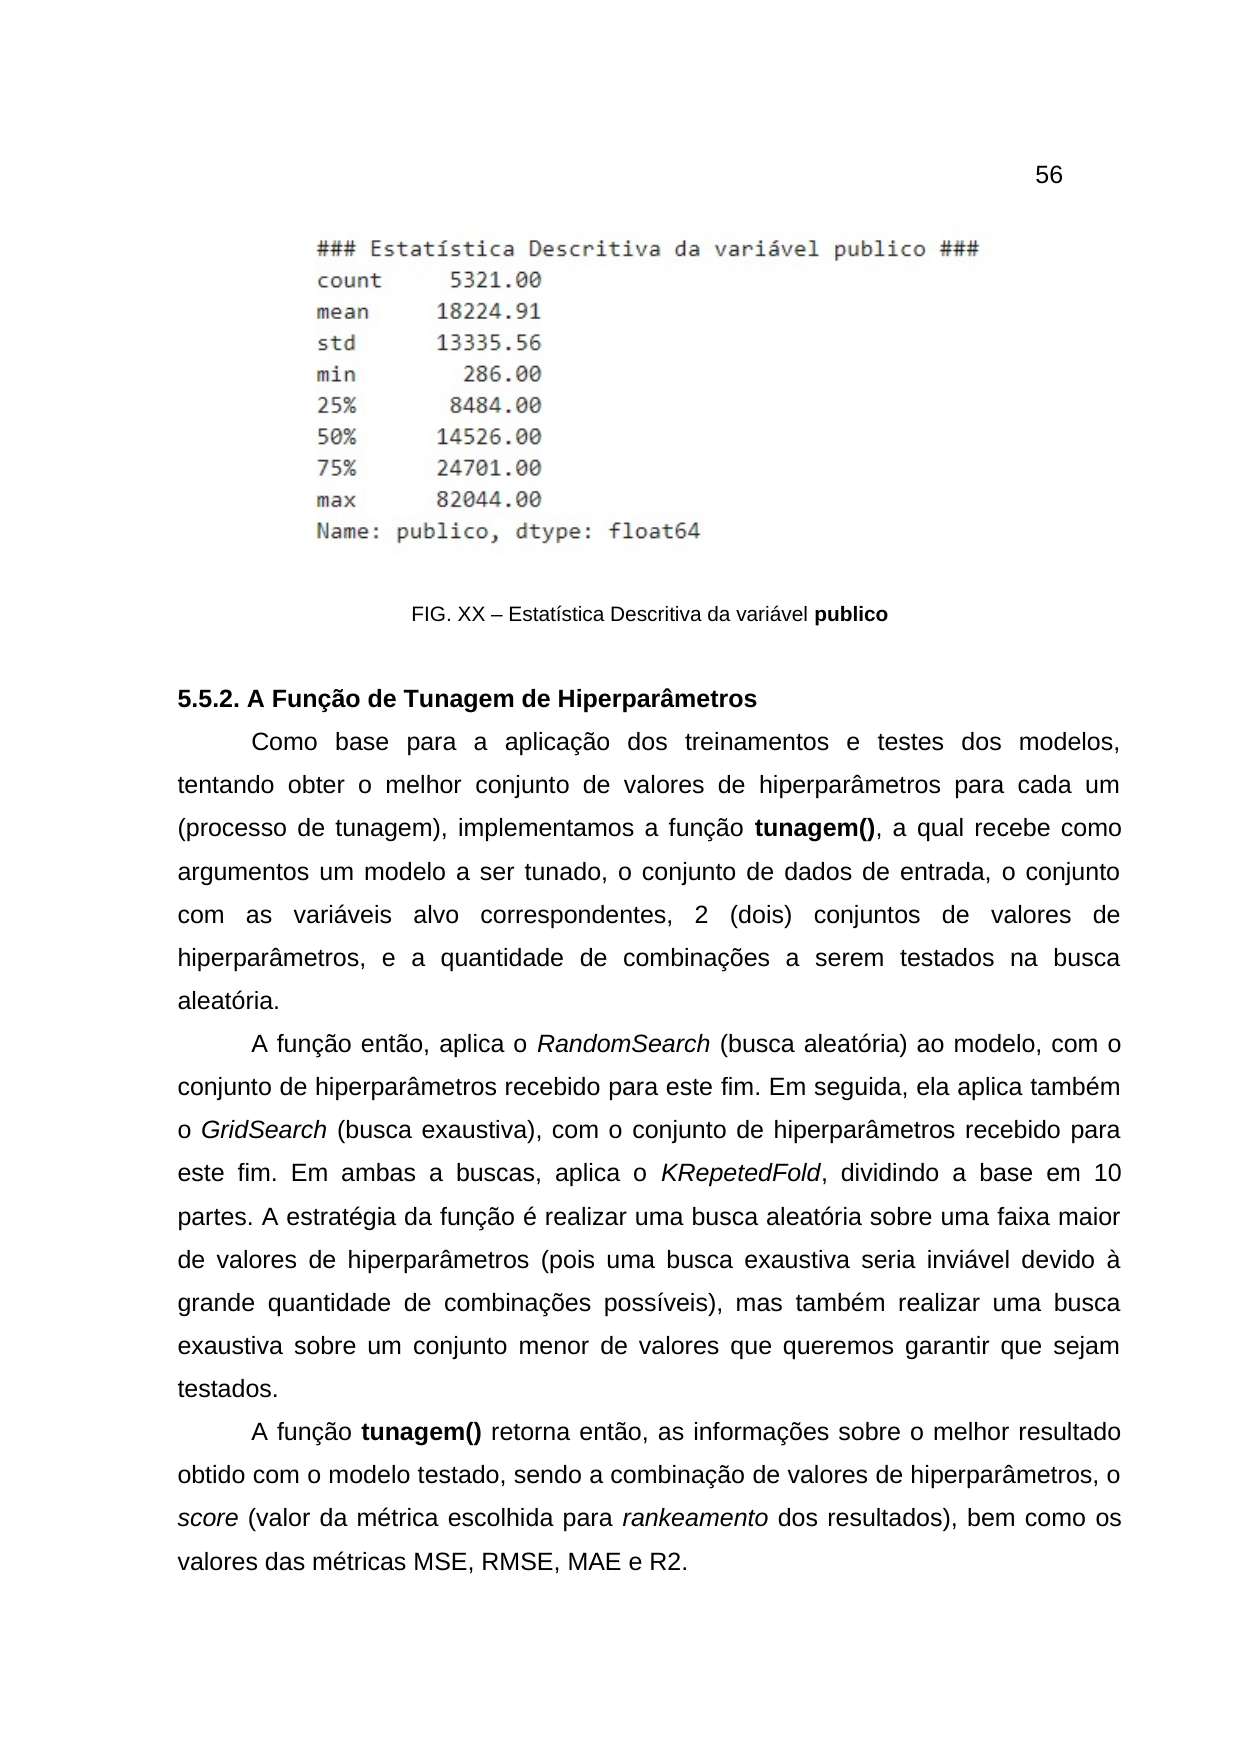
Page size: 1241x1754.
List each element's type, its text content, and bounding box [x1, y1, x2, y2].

text A função então, aplica o RandomSearch (busca aleatória) ao modelo, com o conjunto de hiperparâmetros recebido para este fim. Em seguida, ela aplica também o GridSearch (busca exaustiva), com o conjunto de hiperparâmetros recebido para este fim. Em ambas a buscas, aplica o KRepetedFold, dividindo a base em 10 partes. A estratégia da função é realizar uma busca aleatória sobre uma faixa maior de valores de hiperparâmetros (pois uma busca exaustiva seria inviável devido à grande quantidade de combinações possíveis), mas também realizar uma busca exaustiva sobre um conjunto menor de valores que queremos garantir que sejam testados. [177, 1029, 1122, 1403]
text A função tunagem() retorna então, as informações sobre o melhor resultado obtido com o modelo testado, sendo a combinação de valores de hiperparâmetros, o score (valor da métrica escolhida para rankeamento dos resultados), bem como os valores das métricas MSE, RMSE, MAE e R2. [177, 1417, 1122, 1575]
picture [266, 203, 1033, 584]
subtitle 5.5.2. A Função de Tunagem de Hiperparâmetros [177, 684, 1122, 713]
text Como base para a aplicação dos treinamentos e testes dos modelos, tentando obter o melhor conjunto de valores de hiperparâmetros para cada um (processo de tunagem), implementamos a função tunagem(), a qual recebe como argumentos um modelo a ser tunado, o conjunto de dados de entrada, o conjunto com as variáveis alvo correspondentes, 2 (dois) conjuntos de valores de hiperparâmetros, e a quantidade de combinações a serem testados na busca aleatória. [177, 727, 1122, 1015]
text FIG. XX – Estatística Descritiva da variável publico [177, 598, 1122, 627]
